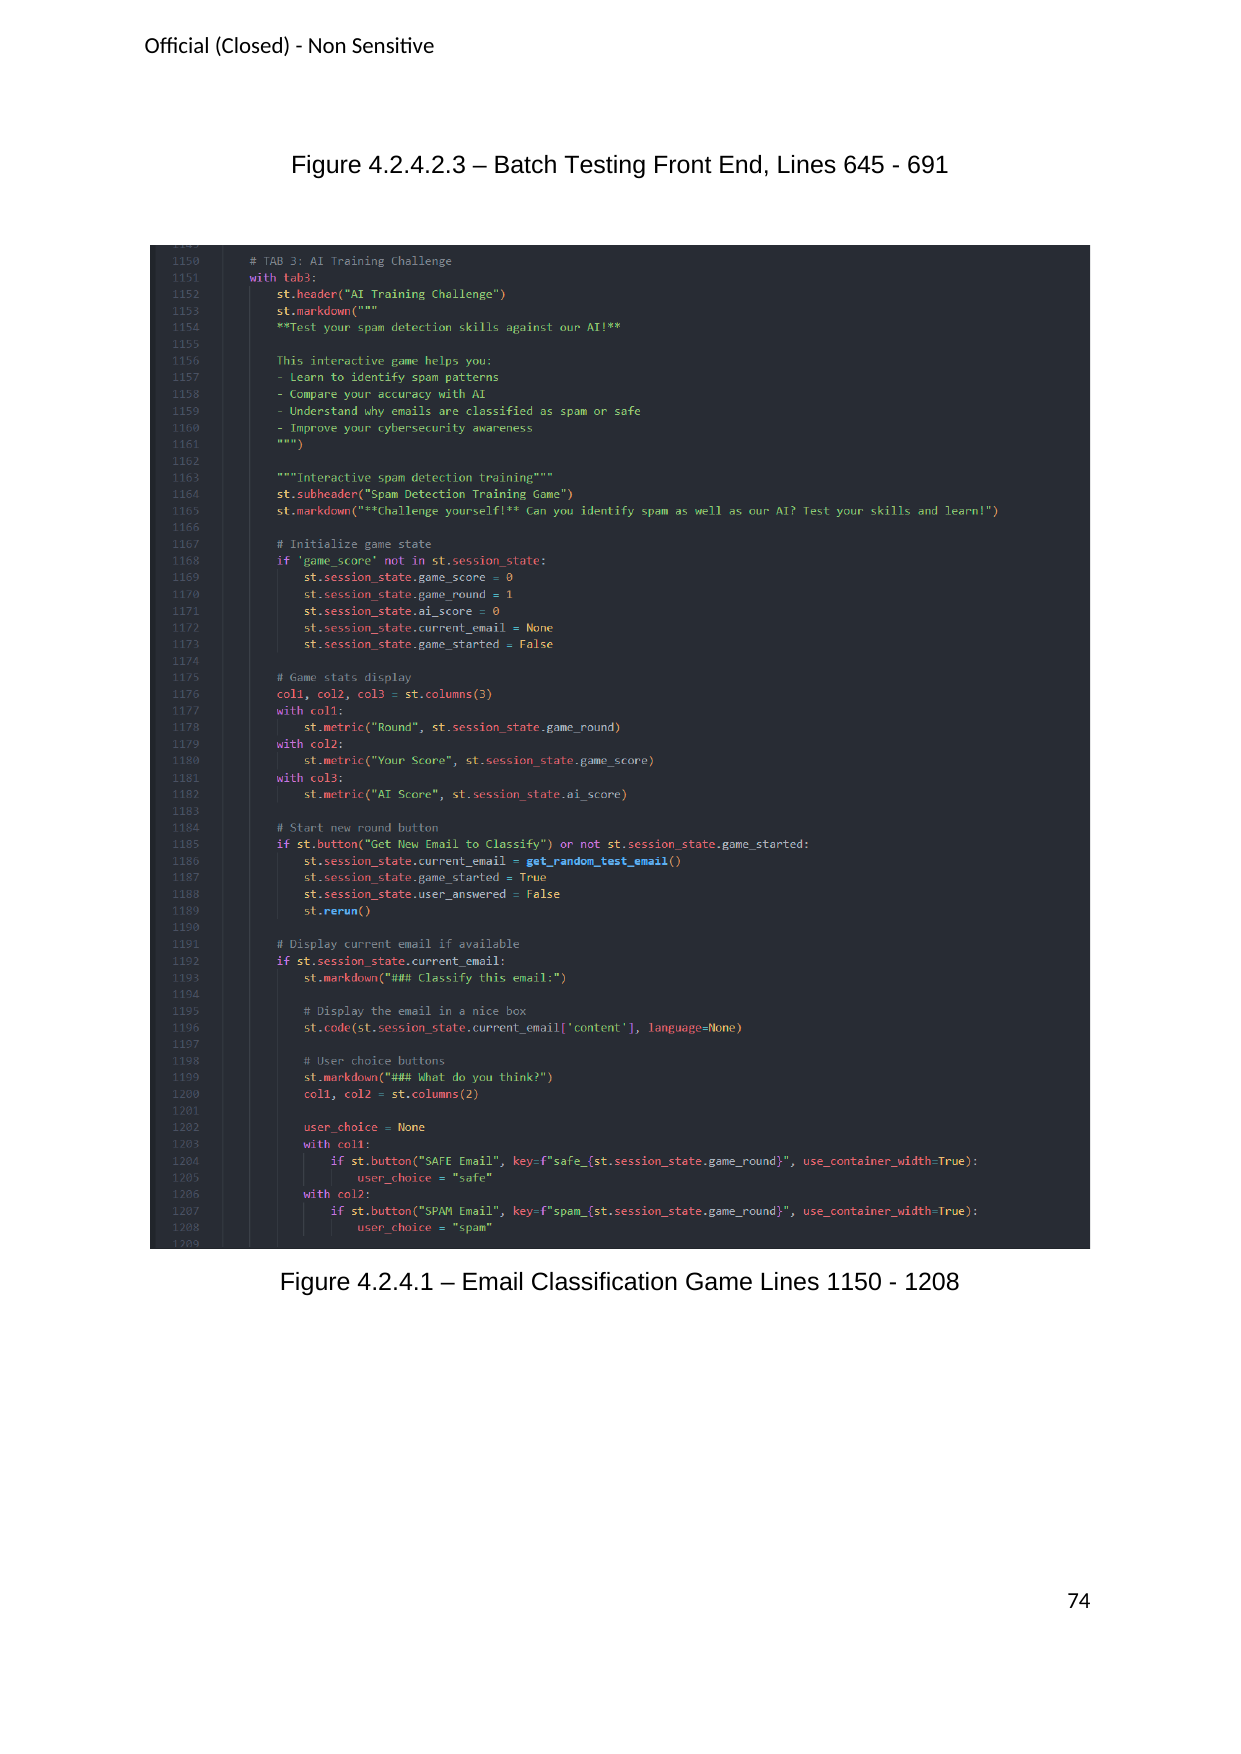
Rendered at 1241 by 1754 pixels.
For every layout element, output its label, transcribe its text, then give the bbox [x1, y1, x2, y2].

picture [150, 245, 1091, 1249]
text Figure 4.2.4.1 – Email Classification Game Lines 1150 - 1208 [150, 1267, 1090, 1296]
text Figure 4.2.4.2.3 – Batch Testing Front End, Lines 645 - 691 [150, 150, 1090, 179]
